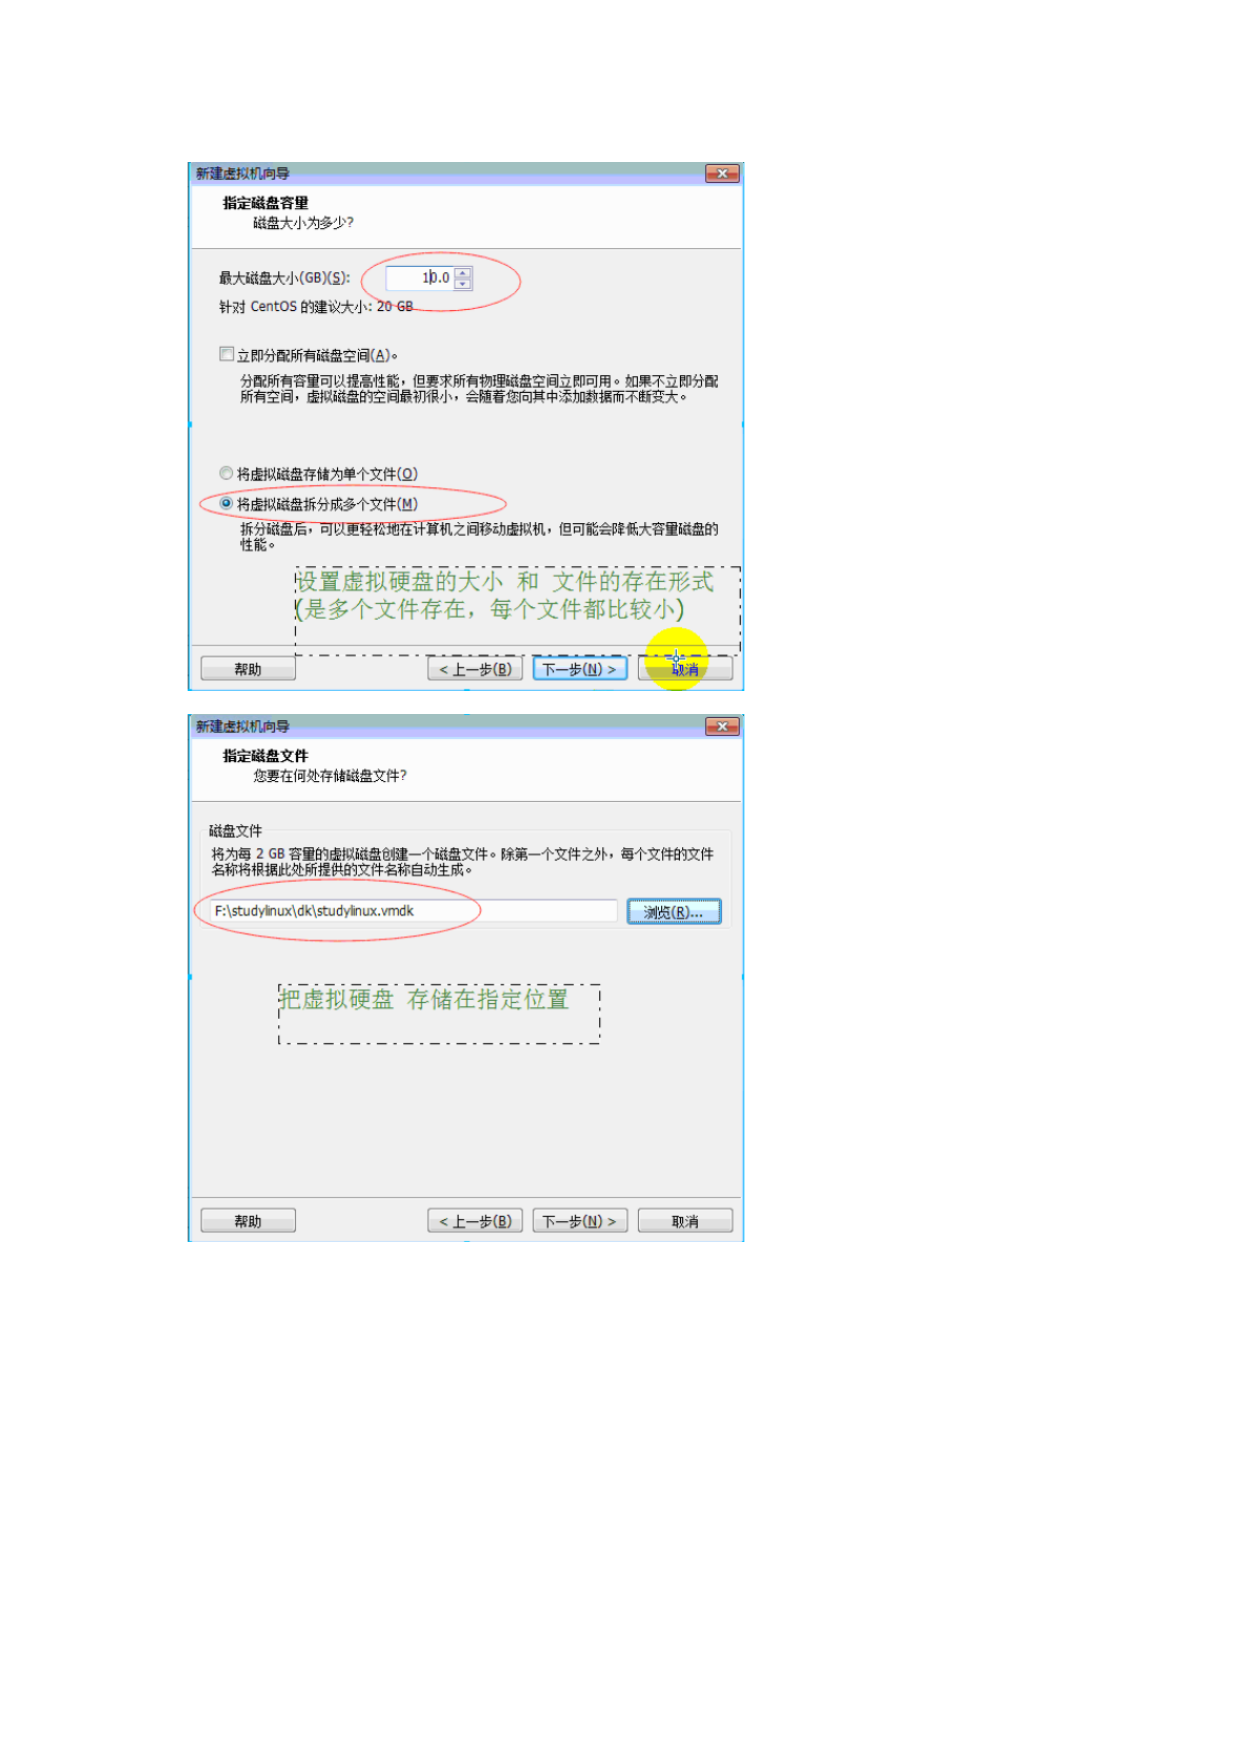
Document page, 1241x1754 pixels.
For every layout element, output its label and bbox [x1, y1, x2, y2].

picture [187, 162, 745, 691]
picture [187, 714, 745, 1242]
